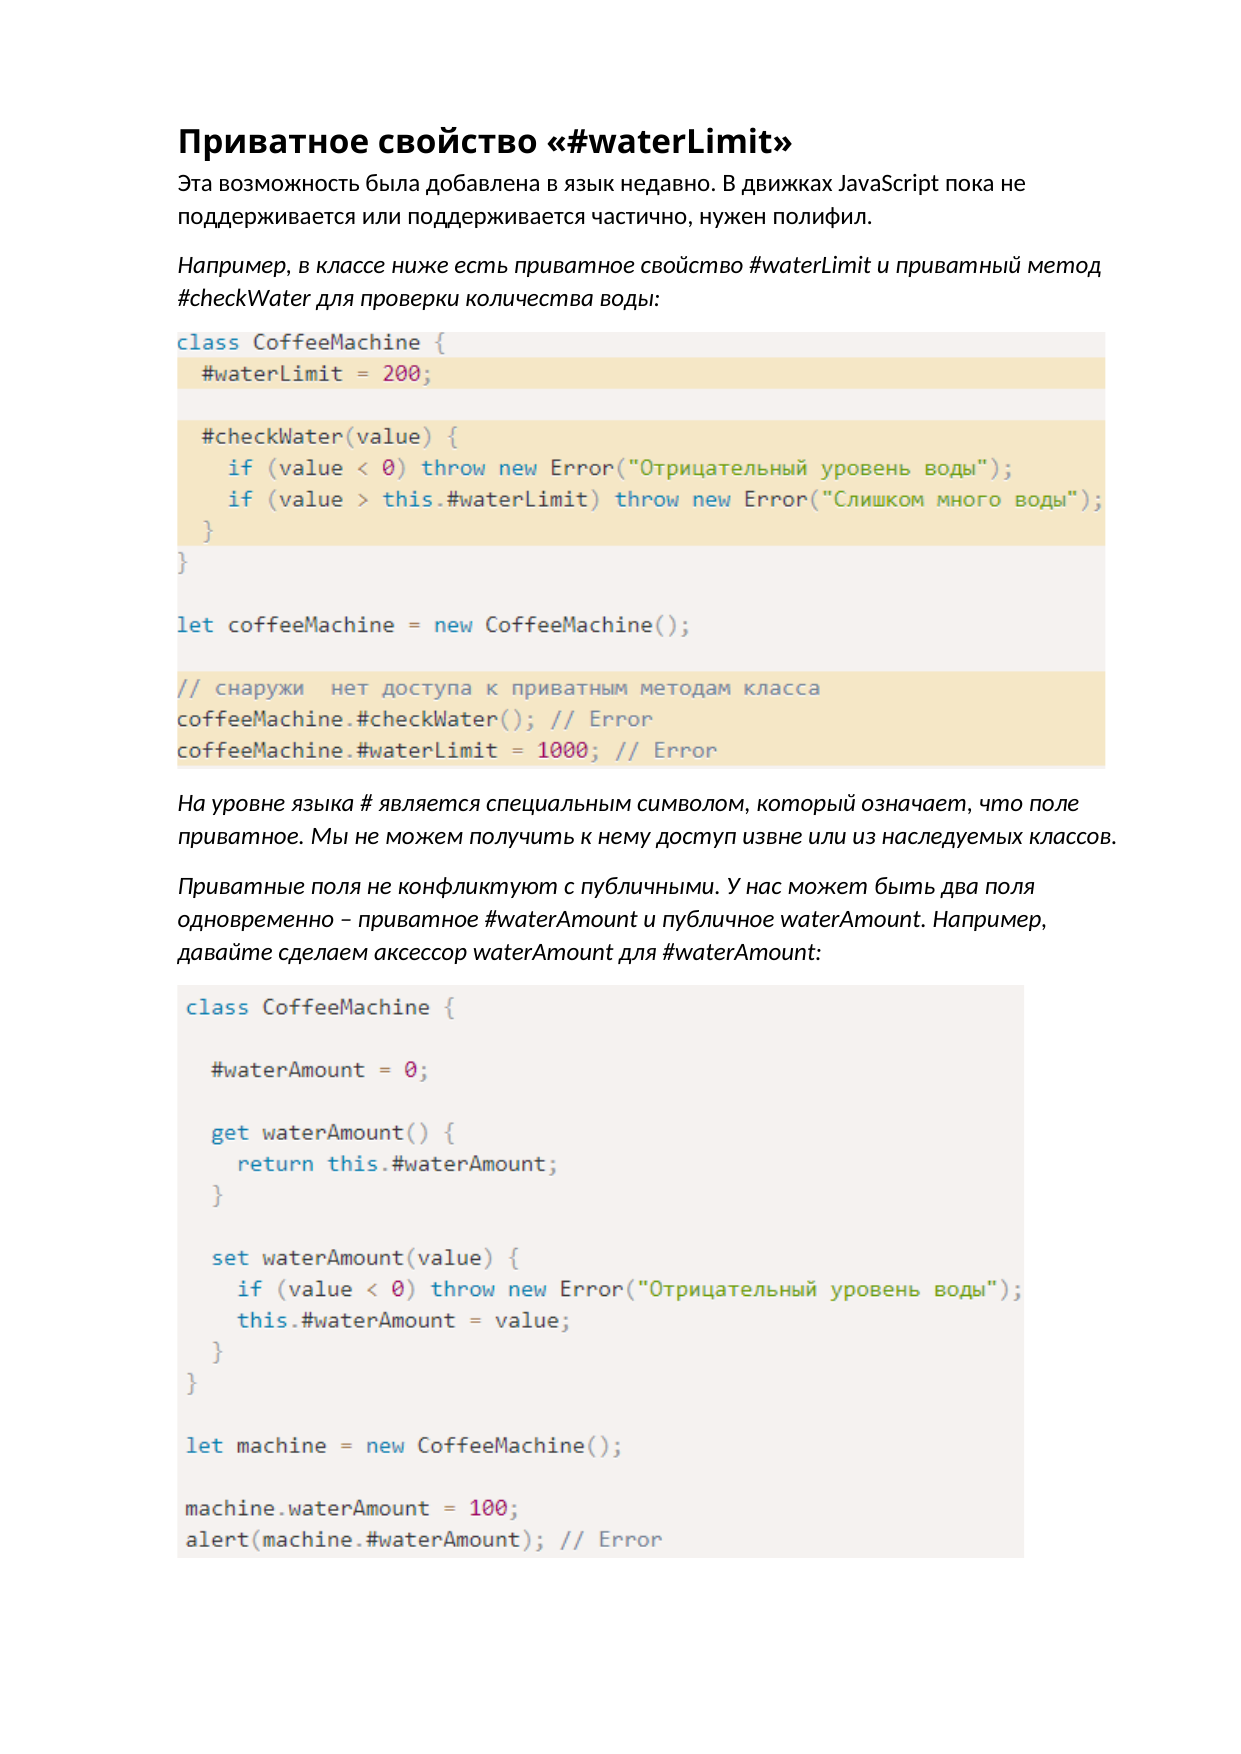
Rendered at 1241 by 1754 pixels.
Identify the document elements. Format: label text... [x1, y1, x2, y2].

text Например, в классе ниже есть приватное свойство #waterLimit и приватный метод #checkWater для проверки количества воды: [177, 249, 1152, 313]
picture [177, 332, 1106, 769]
text На уровне языка # является специальным символом, который означает, что поле приватное. Мы не можем получить к нему доступ извне или из наследуемых классов. [177, 788, 1152, 851]
text Приватные поля не конфликтуют с публичными. У нас может быть два поля одновременно – приватное #waterAmount и публичное waterAmount. Например, давайте сделаем аксессор waterAmount для #waterAmount: [177, 870, 1152, 966]
subtitle Приватное свойство «#waterLimit» [177, 118, 1152, 163]
text Эта возможность была добавлена в язык недавно. В движках JavaScript пока не поддерживается или поддерживается частично, нужен полифил. [177, 167, 1152, 231]
picture [177, 985, 1025, 1558]
